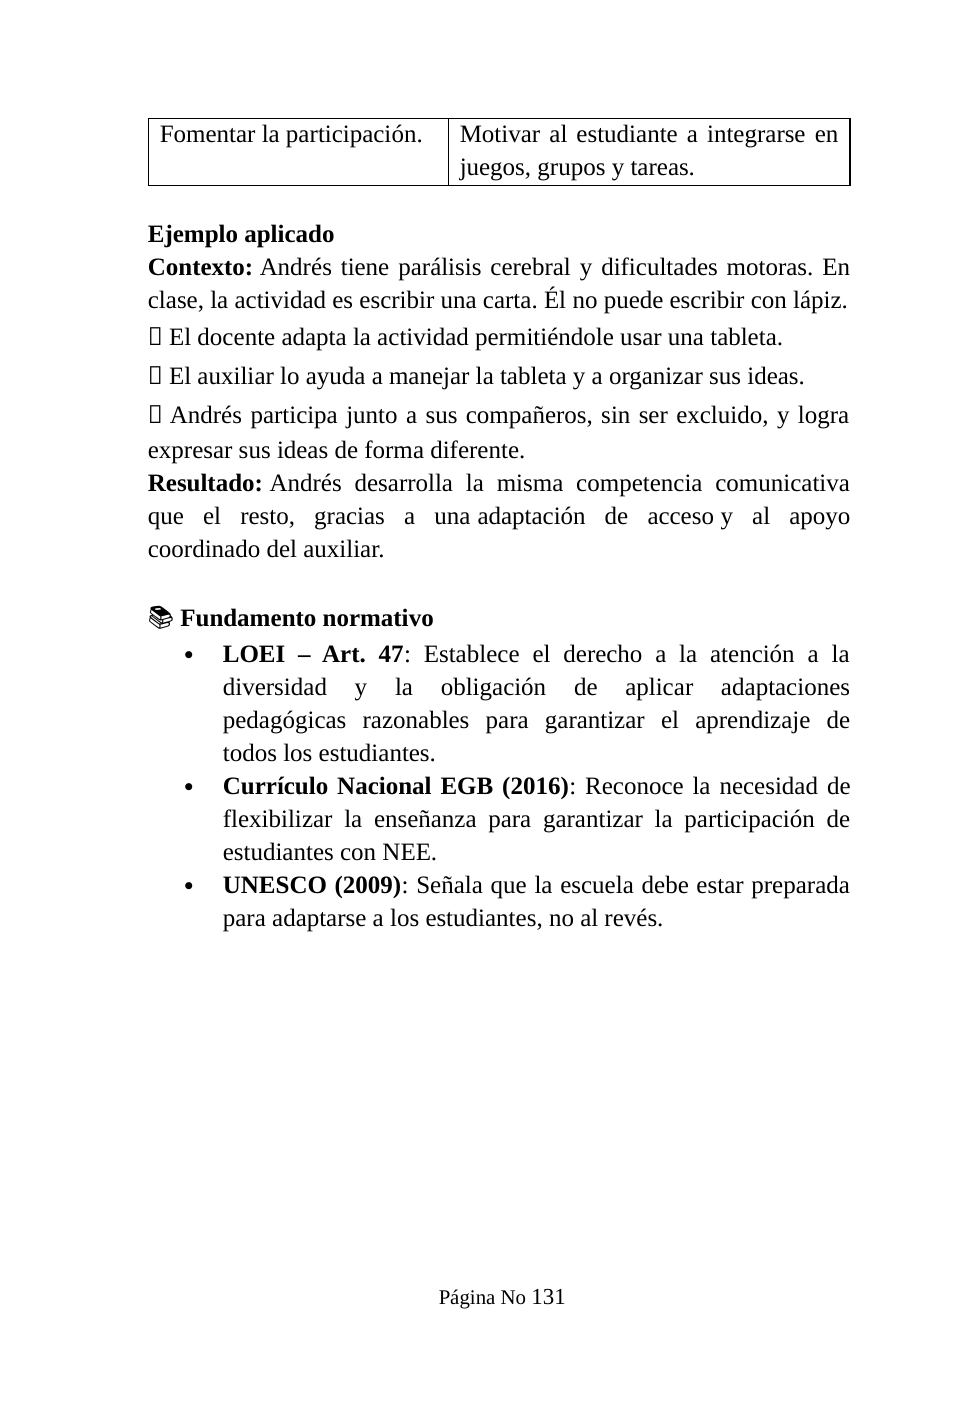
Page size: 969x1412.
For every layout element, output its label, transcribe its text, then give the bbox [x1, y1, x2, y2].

table_cell Fomentar la participación. [149, 119, 448, 185]
list UNESCO (2009): Señala que la escuela debe estar preparada para adaptarse a los estudiantes, no al revés. [185, 870, 851, 932]
text 📚 Fundamento normativo [148, 600, 851, 634]
list LOEI – Art. 47: Establece el derecho a la atención a la diversidad y la obligación de aplicar adaptaciones pedagógicas razonables para garantizar el aprendizaje de todos los estudiantes. [185, 639, 851, 767]
table_cell Motivar al estudiante a integrarse en juegos, grupos y tareas. [449, 119, 849, 185]
text Ejemplo aplicado [148, 219, 851, 248]
list Currículo Nacional EGB (2016): Reconoce la necesidad de flexibilizar la enseñanza para garantizar la participación de estudiantes con NEE. [185, 771, 851, 866]
text Resultado: Andrés desarrolla la misma competencia comunicativa que el resto, gracias a una adaptación de acceso y al apoyo coordinado del auxiliar. [148, 468, 851, 563]
text Contexto: Andrés tiene parálisis cerebral y dificultades motoras. En clase, la actividad es escribir una carta. Él no puede escribir con lápiz. [148, 252, 851, 314]
text 🔸 El docente adapta la actividad permitiéndole usar una tableta. [148, 318, 851, 352]
text 🔸 Andrés participa junto a sus compañeros, sin ser excluido, y logra expresar sus ideas de forma diferente. [148, 397, 851, 464]
text 🔸 El auxiliar lo ayuda a manejar la tableta y a organizar sus ideas. [148, 357, 851, 392]
